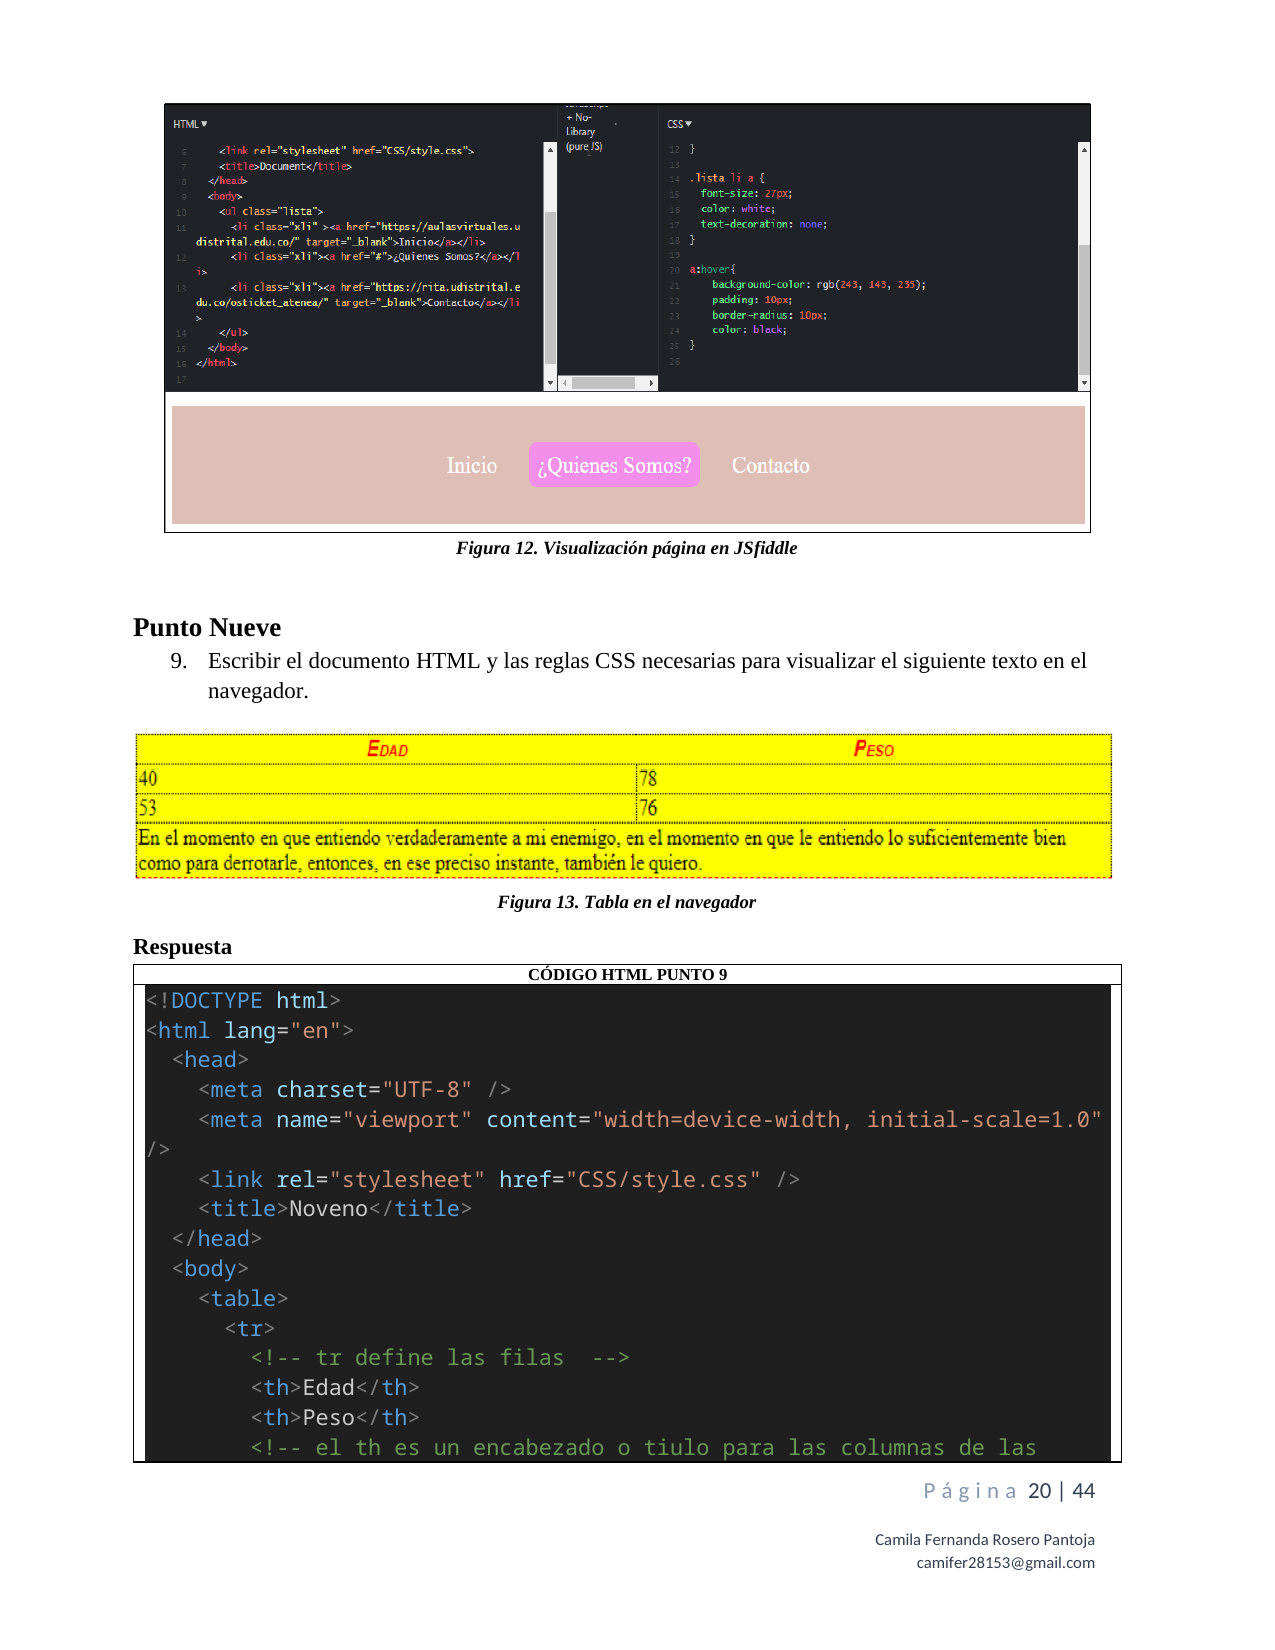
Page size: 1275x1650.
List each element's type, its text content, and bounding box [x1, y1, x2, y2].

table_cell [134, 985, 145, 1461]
subtitle Respuesta [133, 933, 1122, 960]
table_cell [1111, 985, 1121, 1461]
table_header CÓDIGO HTML PUNTO 9 [134, 965, 1121, 984]
text Figura 13. Tabla en el navegador [133, 891, 1122, 912]
picture [132, 728, 1114, 887]
picture [165, 105, 1090, 532]
text Figura 12. Visualización página en JSfiddle [133, 537, 1122, 558]
list Escribir el documento HTML y las reglas CSS necesarias para visualizar el siguiente texto en el navegador. [170, 647, 1122, 704]
subtitle Punto Nueve [133, 611, 1122, 642]
